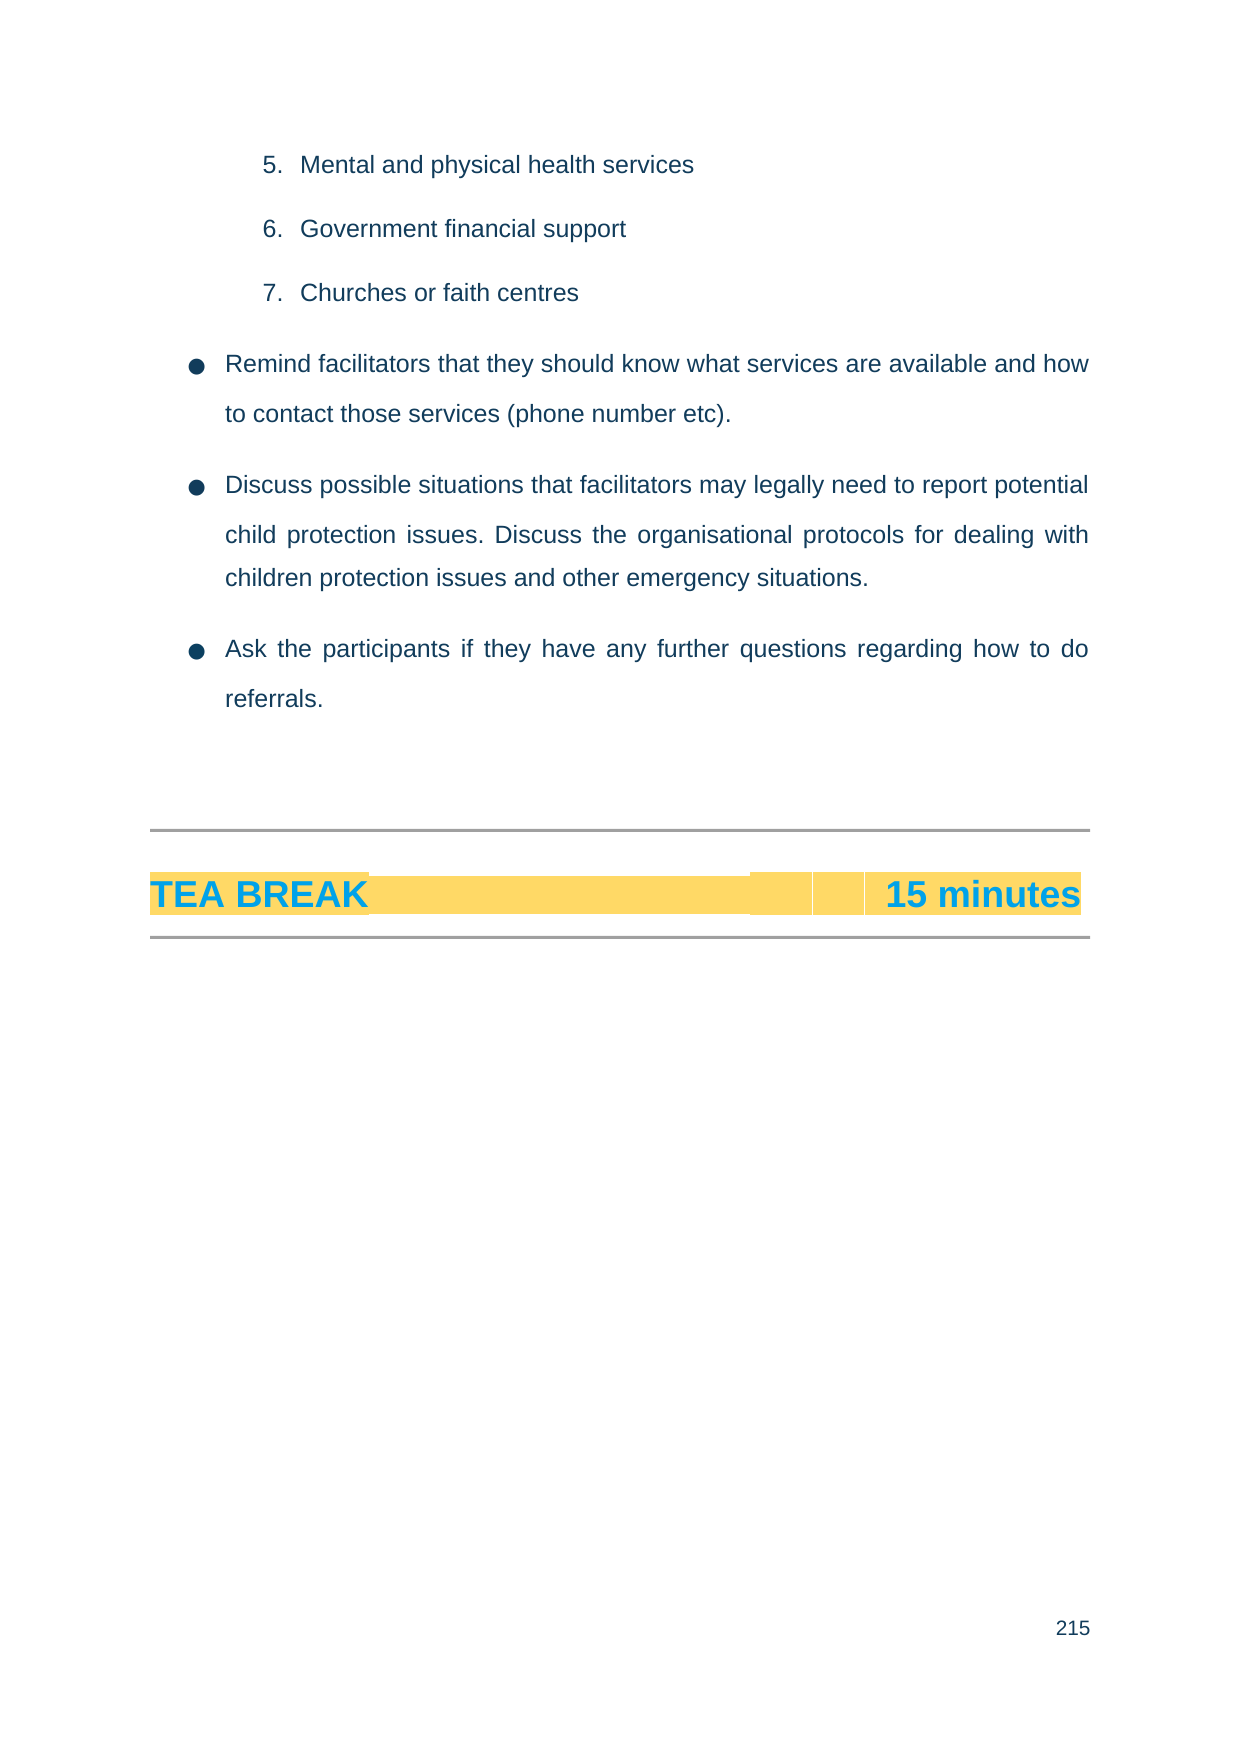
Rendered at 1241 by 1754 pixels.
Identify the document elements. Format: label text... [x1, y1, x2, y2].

subtitle TEA BREAK 15 minutes [150, 832, 1090, 915]
list Remind facilitators that they should know what services are available and how to contact those services (phone number etc). [187, 342, 1090, 428]
list Ask the participants if they have any further questions regarding how to do referrals. [187, 627, 1090, 713]
list Discuss possible situations that facilitators may legally need to report potential child protection issues. Discuss the organisational protocols for dealing with children protection issues and other emergency situations. [187, 463, 1090, 592]
list Mental and physical health services [262, 150, 1090, 179]
list Government financial support [262, 214, 1090, 243]
list Churches or faith centres [262, 278, 1090, 307]
